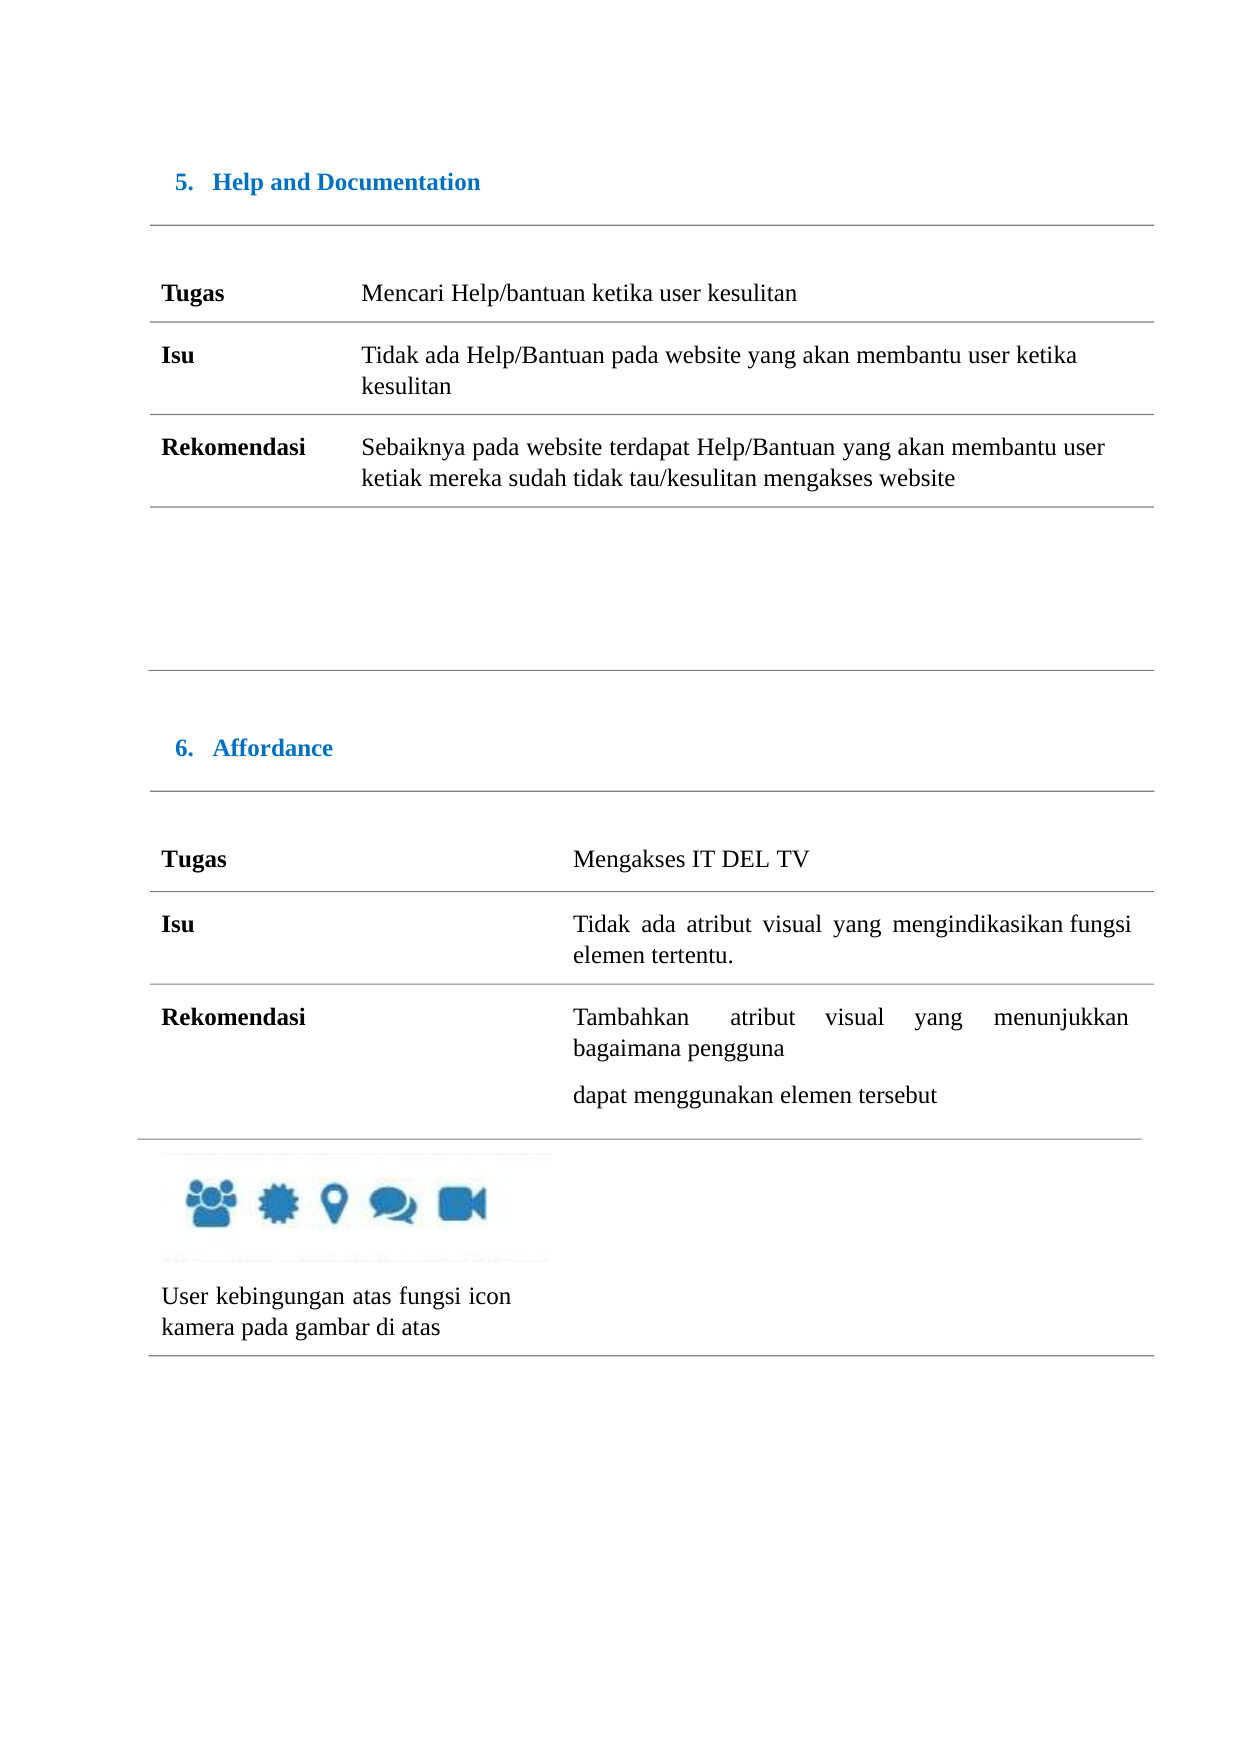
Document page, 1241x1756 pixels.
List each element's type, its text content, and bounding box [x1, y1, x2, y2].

picture [161, 1153, 551, 1262]
text Isu Tidak ada Help/Bantuan pada website yang akan membantu user ketika kesulitan [161, 340, 1133, 399]
text Rekomendasi Tambahkan atribut visual yang menunjukkan bagaimana pengguna [161, 1002, 1143, 1061]
text dapat menggunakan elemen tersebut [573, 1080, 1167, 1109]
subtitle Help and Documentation [175, 167, 1167, 195]
text Rekomendasi Sebaiknya pada website terdapat Help/Bantuan yang akan membantu user ketiak mereka sudah tidak tau/kesulitan mengakses website [161, 432, 1143, 492]
text Tugas Mengakses IT DEL TV [161, 844, 1167, 872]
text Tugas Mencari Help/bantuan ketika user kesulitan [161, 278, 1167, 307]
subtitle Affordance [175, 733, 1167, 762]
text Isu Tidak ada atribut visual yang mengindikasikan fungsi elemen tertentu. [161, 909, 1143, 969]
